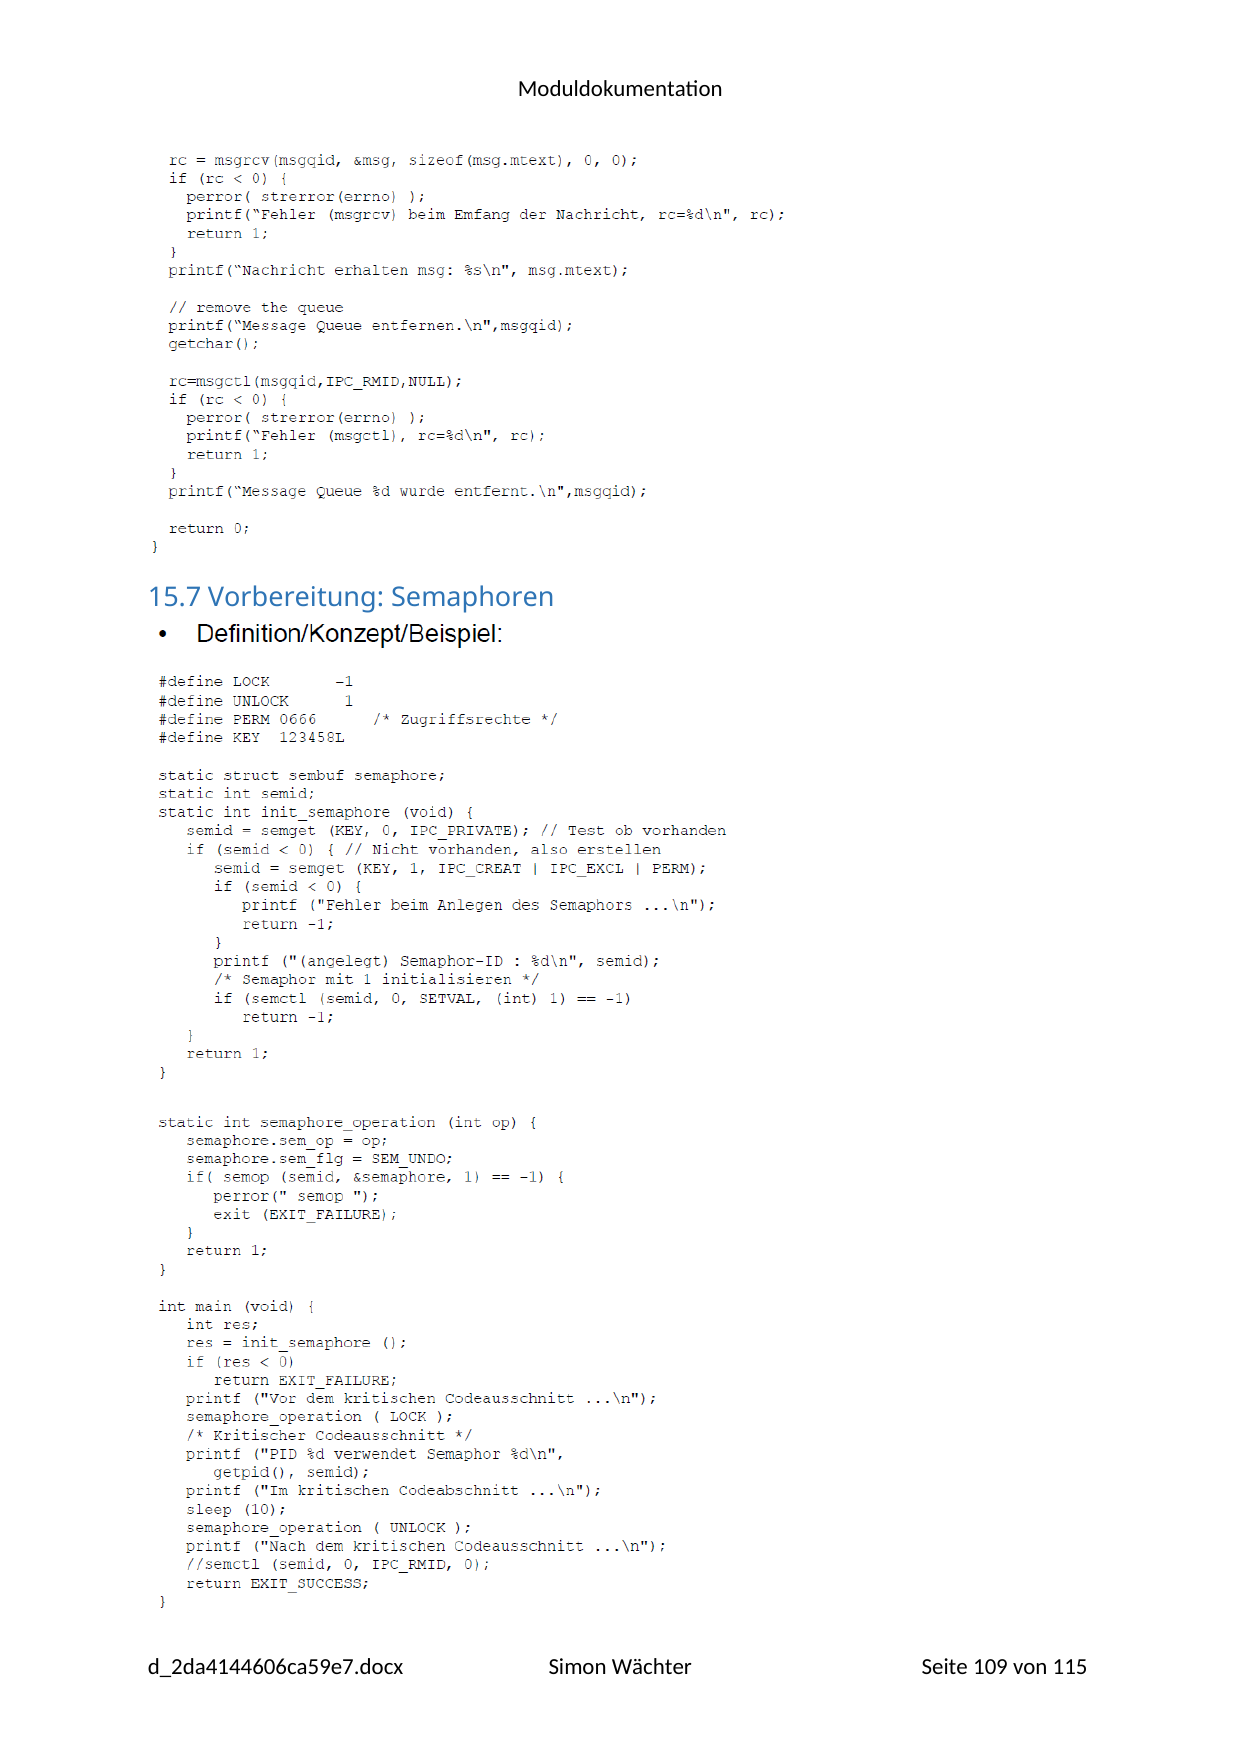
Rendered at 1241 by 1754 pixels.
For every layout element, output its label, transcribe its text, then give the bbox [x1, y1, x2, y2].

picture [147, 147, 1093, 559]
picture [147, 1110, 1093, 1613]
subtitle Vorbereitung: Semaphoren [148, 577, 1093, 614]
picture [147, 617, 1093, 1092]
